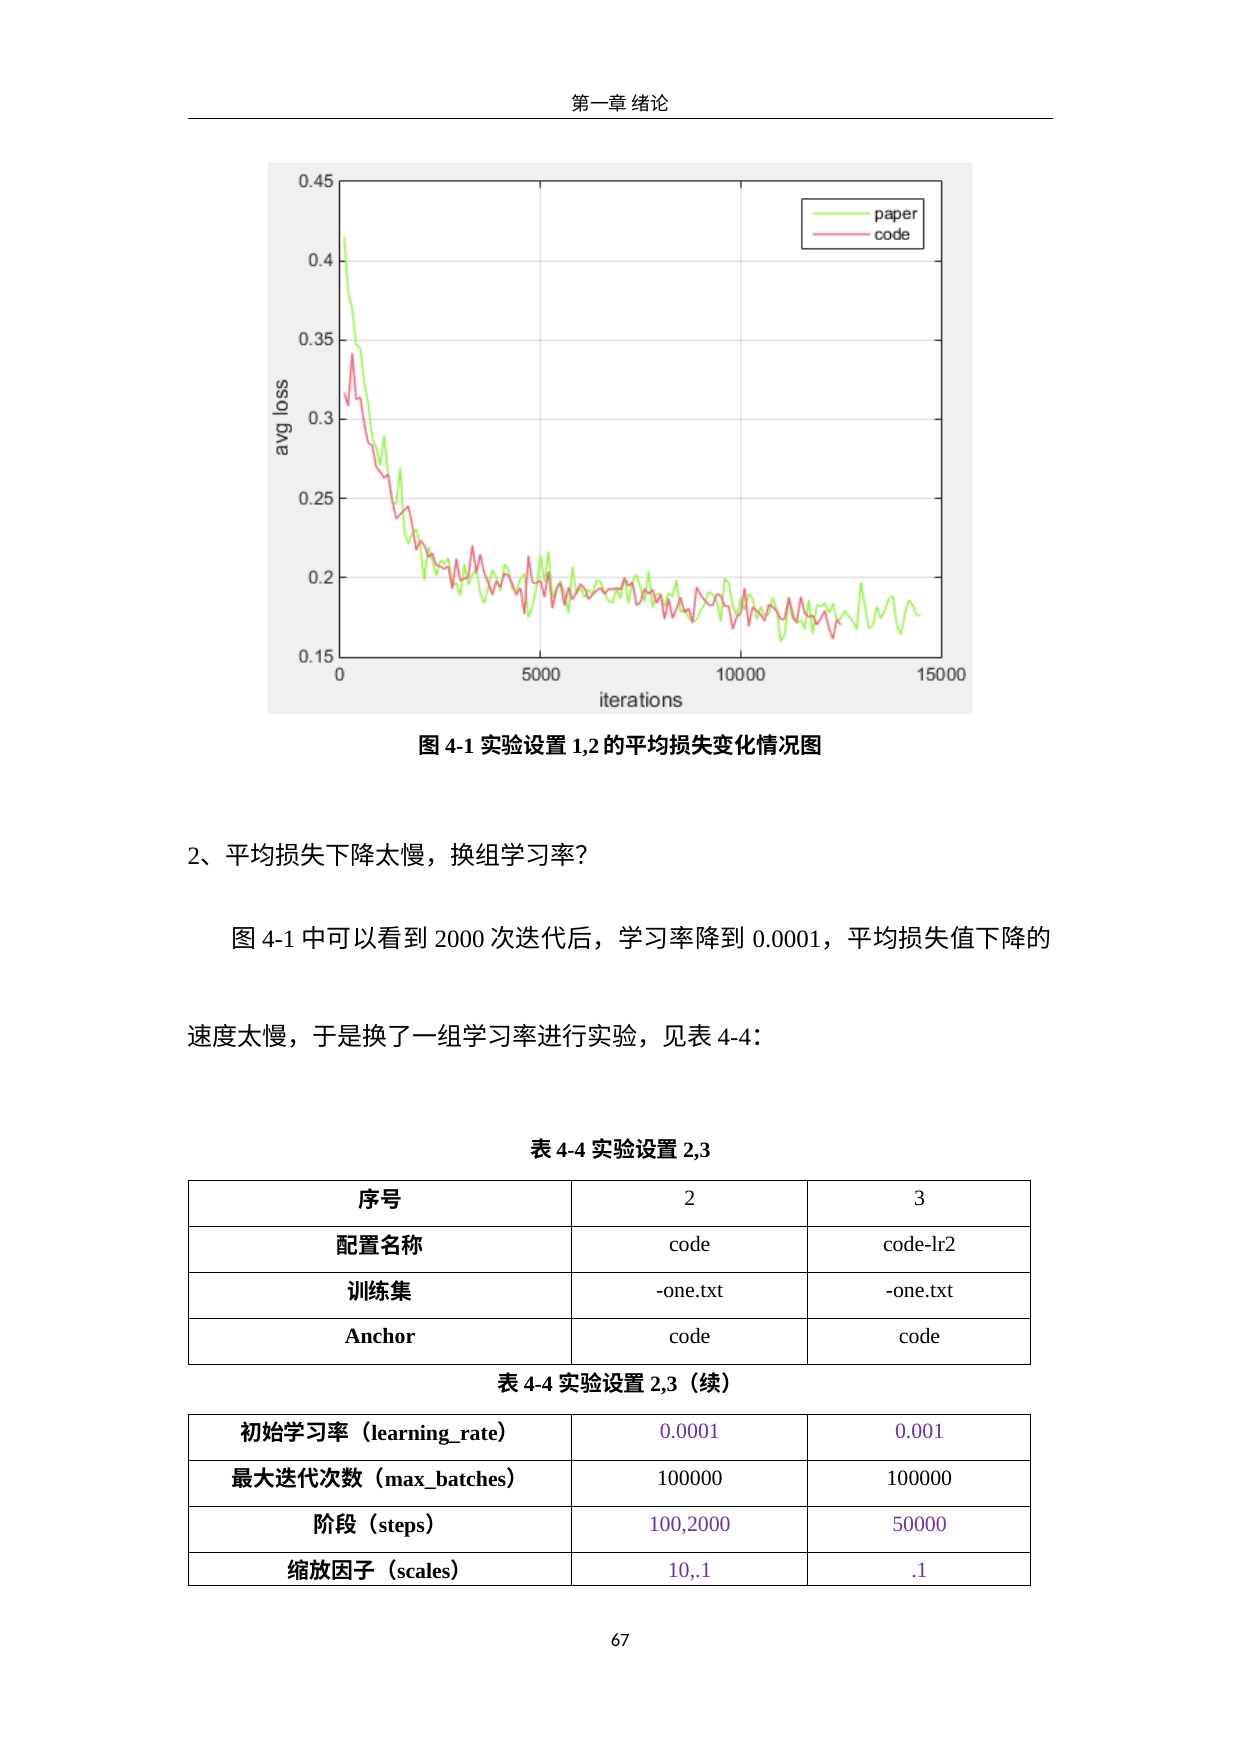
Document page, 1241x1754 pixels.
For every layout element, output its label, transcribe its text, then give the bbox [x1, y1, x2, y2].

text 表4-4 实验设置2,3 [187, 1132, 1053, 1164]
picture [267, 162, 973, 714]
table_cell 100,2000 [572, 1507, 807, 1552]
text 图 4-1 实验设置1,2的平均损失变化情况图 [187, 728, 1053, 760]
table_header 2 [572, 1181, 807, 1226]
table_cell -one.txt [808, 1273, 1030, 1318]
table_header 0.0001 [572, 1415, 807, 1460]
table_cell Anchor [189, 1319, 571, 1364]
table_cell 100000 [808, 1461, 1030, 1506]
table_cell 100000 [572, 1461, 807, 1506]
table_cell 缩放因子（scales） [189, 1553, 571, 1585]
table_header 0.001 [808, 1415, 1030, 1460]
table_cell .1 [808, 1553, 1030, 1585]
table_cell -one.txt [572, 1273, 807, 1318]
text 表4-4 实验设置2,3（续） [187, 1365, 1053, 1398]
table_cell code [572, 1227, 807, 1272]
table_cell code [572, 1319, 807, 1364]
table_header 3 [808, 1181, 1030, 1226]
text 图4-1中可以看到2000次迭代后，学习率降到0.0001，平均损失值下降的速度太慢，于是换了一组学习率进行实验，见表4-4： [187, 904, 1053, 1067]
table_cell 训练集 [189, 1273, 571, 1318]
table_cell 50000 [808, 1507, 1030, 1552]
text 2、平均损失下降太慢，换组学习率？ [187, 821, 1053, 886]
table_cell 10,.1 [572, 1553, 807, 1585]
table_cell 配置名称 [189, 1227, 571, 1272]
table_header 序号 [189, 1181, 571, 1226]
table_cell 最大迭代次数（max_batches） [189, 1461, 571, 1506]
table_cell code [808, 1319, 1030, 1364]
table_cell code-lr2 [808, 1227, 1030, 1272]
table_cell 阶段（steps） [189, 1507, 571, 1552]
table_header 初始学习率（learning_rate） [189, 1415, 571, 1460]
